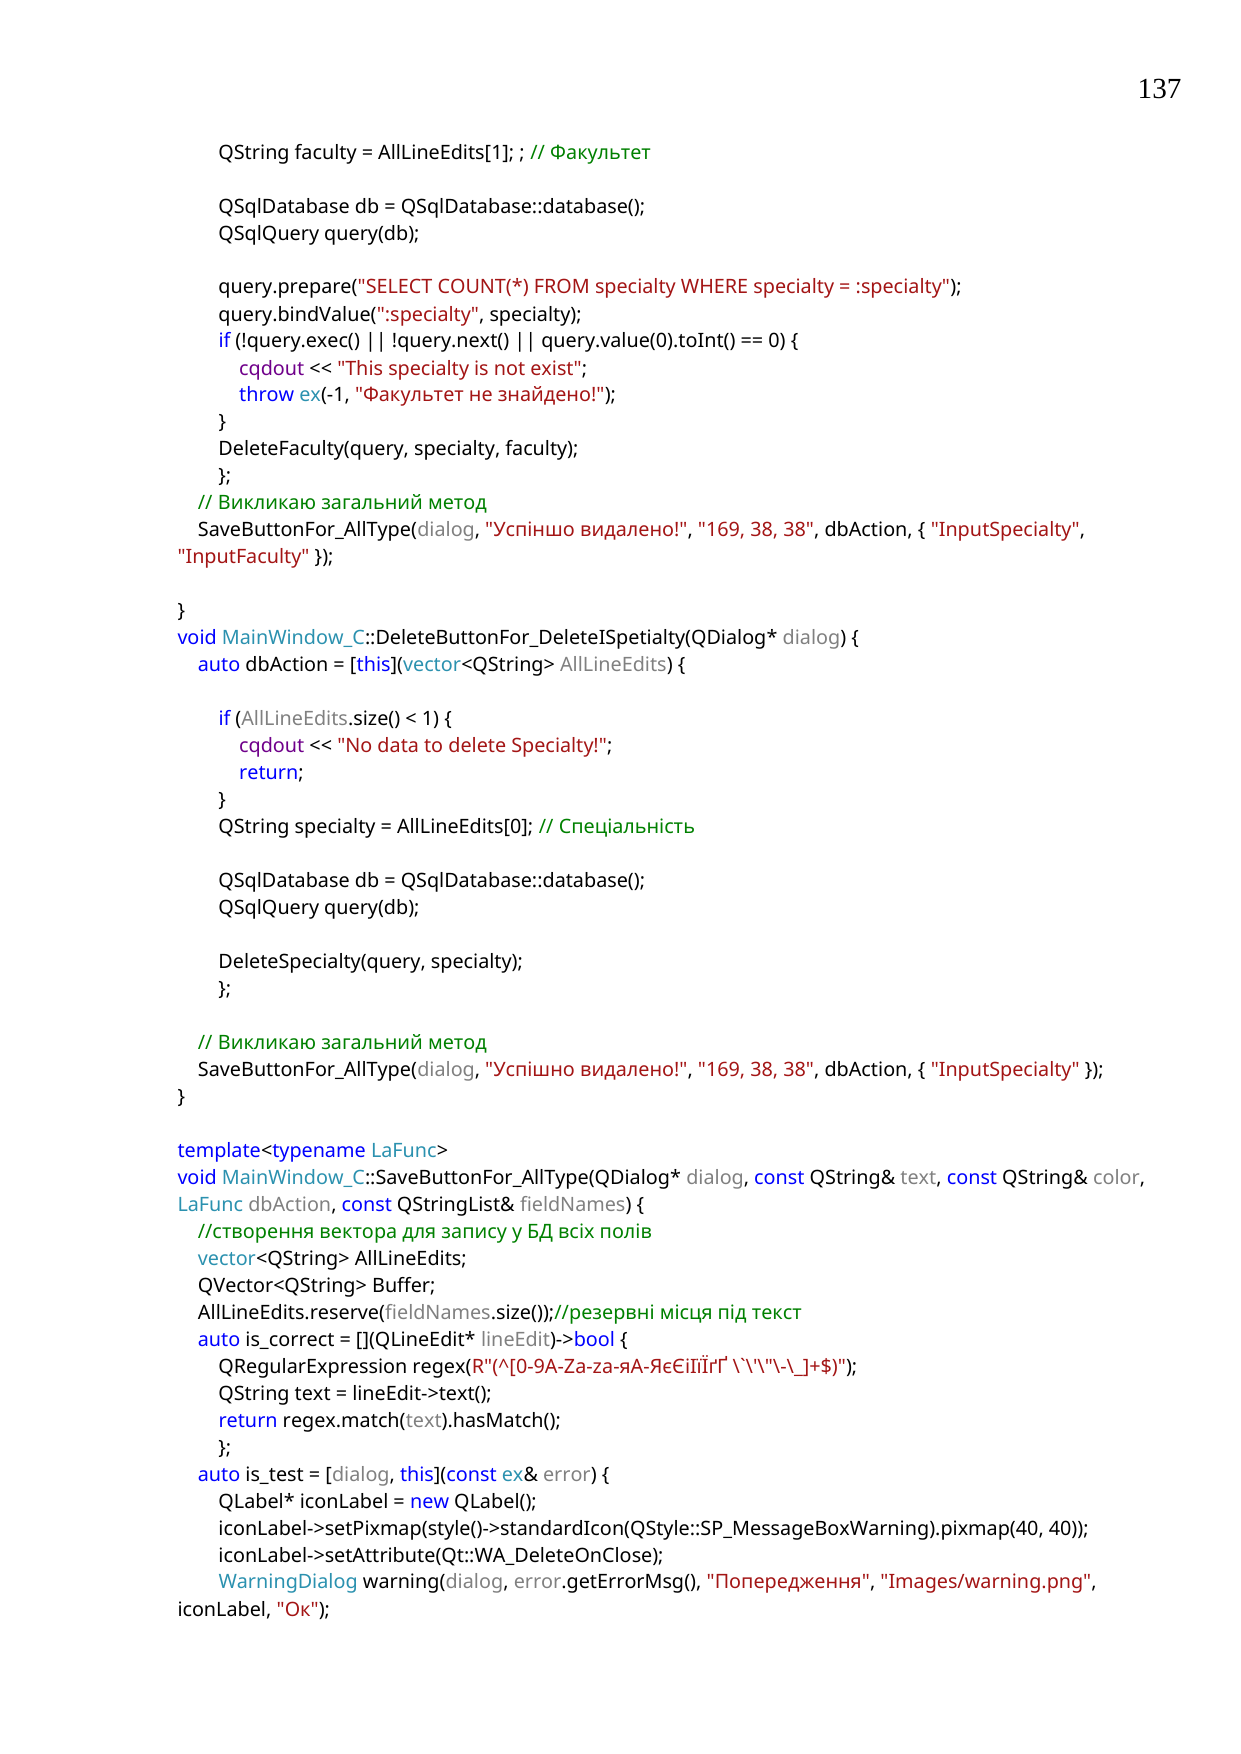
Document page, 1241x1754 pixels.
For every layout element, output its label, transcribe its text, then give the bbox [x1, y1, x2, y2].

text DeleteSpecialty(query, specialty); [177, 947, 1181, 974]
text QString faculty = AllLineEdits[1]; ; // Факультет [177, 138, 1181, 165]
text auto is_test = [dialog, this](const ex& error) { [177, 1460, 1181, 1487]
text void MainWindow_C::DeleteButtonFor_DeleteІSpetialty(QDialog* dialog) { [177, 623, 1181, 651]
text AllLineEdits.reserve(fieldNames.size());//резервні місця під текст [177, 1298, 1181, 1325]
text }; [177, 974, 1181, 1001]
text QSqlQuery query(db); [177, 219, 1181, 246]
text }; [177, 462, 1181, 489]
text // Викликаю загальний метод [177, 1028, 1181, 1055]
text SaveButtonFor_AllType(dialog, "Успіншо видалено!", "169, 38, 38", dbAction, { "InputSpecialty", "InputFaculty" }); [177, 516, 1181, 569]
text QVector<QString> Buffer; [177, 1271, 1181, 1298]
text iconLabel->setPixmap(style()->standardIcon(QStyle::SP_MessageBoxWarning).pixmap(40, 40)); [177, 1514, 1181, 1541]
text //створення вектора для запису у БД всіх полів [177, 1217, 1181, 1244]
text QString specialty = AllLineEdits[0]; // Спеціальність [177, 812, 1181, 839]
text QRegularExpression regex(R"(^[0-9A-Za-zа-яА-ЯєЄіІїЇґҐ \`\'\"\-\_]+$)"); [177, 1352, 1181, 1379]
text cqdout << "No data to delete Specialty!"; [177, 731, 1181, 758]
text query.prepare("SELECT COUNT(*) FROM specialty WHERE specialty = :specialty"); [177, 273, 1181, 300]
text if (!query.exec() || !query.next() || query.value(0).toInt() == 0) { [177, 327, 1181, 354]
text auto dbAction = [this](vector<QString> AllLineEdits) { [177, 651, 1181, 677]
text QSqlQuery query(db); [177, 893, 1181, 920]
text }; [177, 1433, 1181, 1460]
text QString text = lineEdit->text(); [177, 1379, 1181, 1406]
text WarningDialog warning(dialog, error.getErrorMsg(), "Попередження", "Images/warning.png", iconLabel, "Ок"); [177, 1568, 1181, 1622]
text if (AllLineEdits.size() < 1) { [177, 704, 1181, 731]
text QSqlDatabase db = QSqlDatabase::database(); [177, 192, 1181, 219]
text return; [177, 758, 1181, 785]
text template<typename LaFunc> [177, 1136, 1181, 1163]
text DeleteFaculty(query, specialty, faculty); [177, 435, 1181, 462]
text void MainWindow_C::SaveButtonFor_AllType(QDialog* dialog, const QString& text, const QString& color, LaFunc dbAction, const QStringList& fieldNames) { [177, 1163, 1181, 1217]
text QLabel* iconLabel = new QLabel(); [177, 1487, 1181, 1514]
text throw ex(-1, "Факультет не знайдено!"); [177, 381, 1181, 408]
text } [177, 597, 1181, 623]
text return regex.match(text).hasMatch(); [177, 1406, 1181, 1433]
text SaveButtonFor_AllType(dialog, "Успішно видалено!", "169, 38, 38", dbAction, { "InputSpecialty" }); [177, 1055, 1181, 1082]
text query.bindValue(":specialty", specialty); [177, 300, 1181, 327]
text } [177, 1082, 1181, 1109]
text iconLabel->setAttribute(Qt::WA_DeleteOnClose); [177, 1541, 1181, 1568]
text auto is_correct = [](QLineEdit* lineEdit)->bool { [177, 1325, 1181, 1352]
text QSqlDatabase db = QSqlDatabase::database(); [177, 866, 1181, 893]
text vector<QString> AllLineEdits; [177, 1244, 1181, 1271]
text // Викликаю загальний метод [177, 489, 1181, 516]
text } [177, 408, 1181, 435]
text } [177, 785, 1181, 812]
text cqdout << "This specialty is not exist"; [177, 354, 1181, 381]
